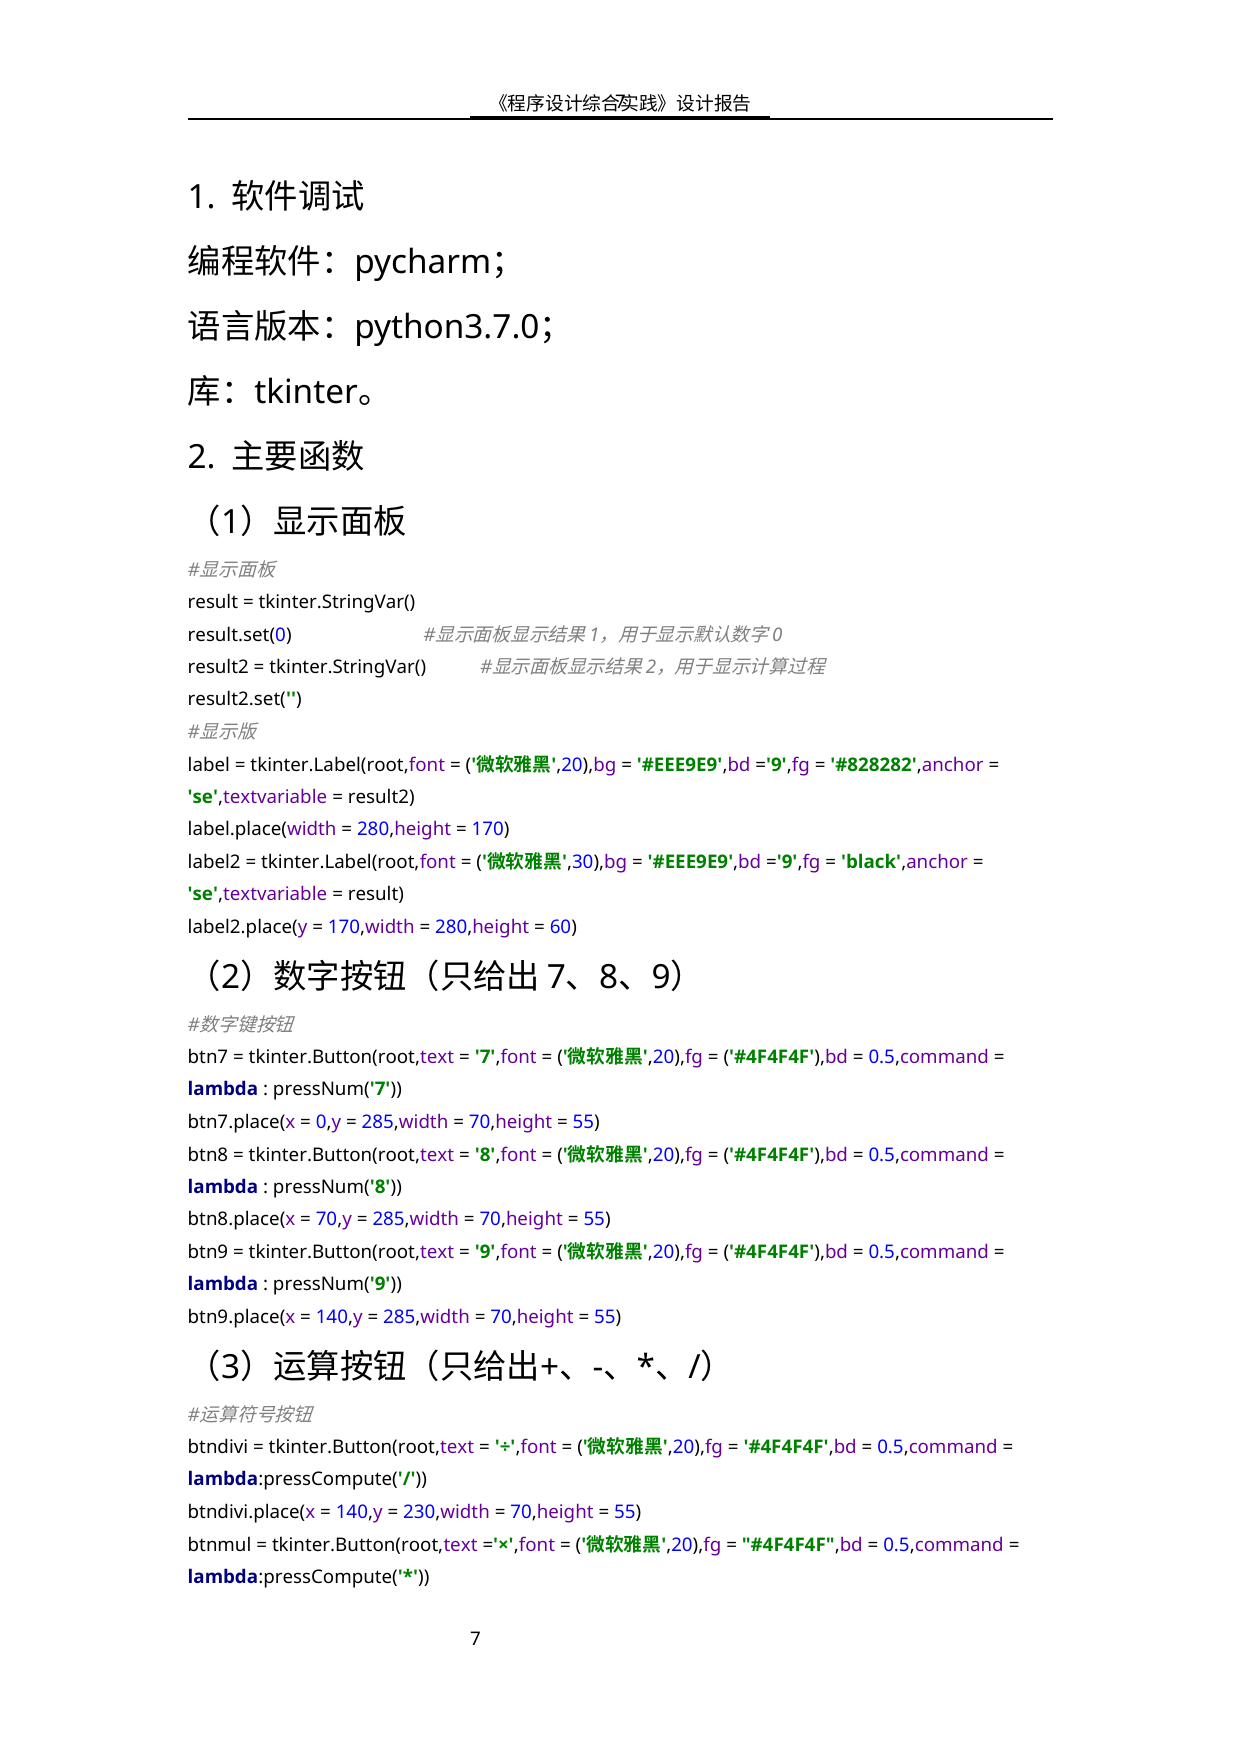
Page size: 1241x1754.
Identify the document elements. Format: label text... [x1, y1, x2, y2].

text #显示面板 result = tkinter.StringVar() result.set(0) #显示面板显示结果1，用于显示默认数字0 result2 = tkinter.StringVar() #显示面板显示结果2，用于显示计算过程 result2.set('') [187, 552, 1053, 714]
text #数字键按钮 btn7 = tkinter.Button(root,text = '7',font = ('微软雅黑',20),fg = ('#4F4F4F'),bd = 0.5,command = lambda : pressNum('7')) btn7.place(x = 0,y = 285,width = 70,height = 55) btn8 = tkinter.Button(root,text = '8',font = ('微软雅黑',20),fg = ('#4F4F4F'),bd = 0.5,command = lambda : pressNum('8')) btn8.place(x = 70,y = 285,width = 70,height = 55) btn9 = tkinter.Button(root,text = '9',font = ('微软雅黑',20),fg = ('#4F4F4F'),bd = 0.5,command = lambda : pressNum('9')) btn9.place(x = 140,y = 285,width = 70,height = 55) [187, 1007, 1053, 1332]
list 软件调试 [187, 162, 1053, 227]
text 编程软件：pycharm； [187, 227, 1053, 292]
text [187, 1332, 1053, 1592]
text （1）显示面板 [187, 487, 1053, 552]
text 库：tkinter。 [187, 357, 1053, 422]
text （2）数字按钮（只给出7、8、9） [187, 942, 1053, 1007]
text 语言版本：python3.7.0； [187, 292, 1053, 357]
list 主要函数 [187, 422, 1053, 487]
text #显示版 label = tkinter.Label(root,font = ('微软雅黑',20),bg = '#EEE9E9',bd ='9',fg = '#828282',anchor = 'se',textvariable = result2) label.place(width = 280,height = 170) label2 = tkinter.Label(root,font = ('微软雅黑',30),bg = '#EEE9E9',bd ='9',fg = 'black',anchor = 'se',textvariable = result) label2.place(y = 170,width = 280,height = 60) [187, 714, 1053, 942]
